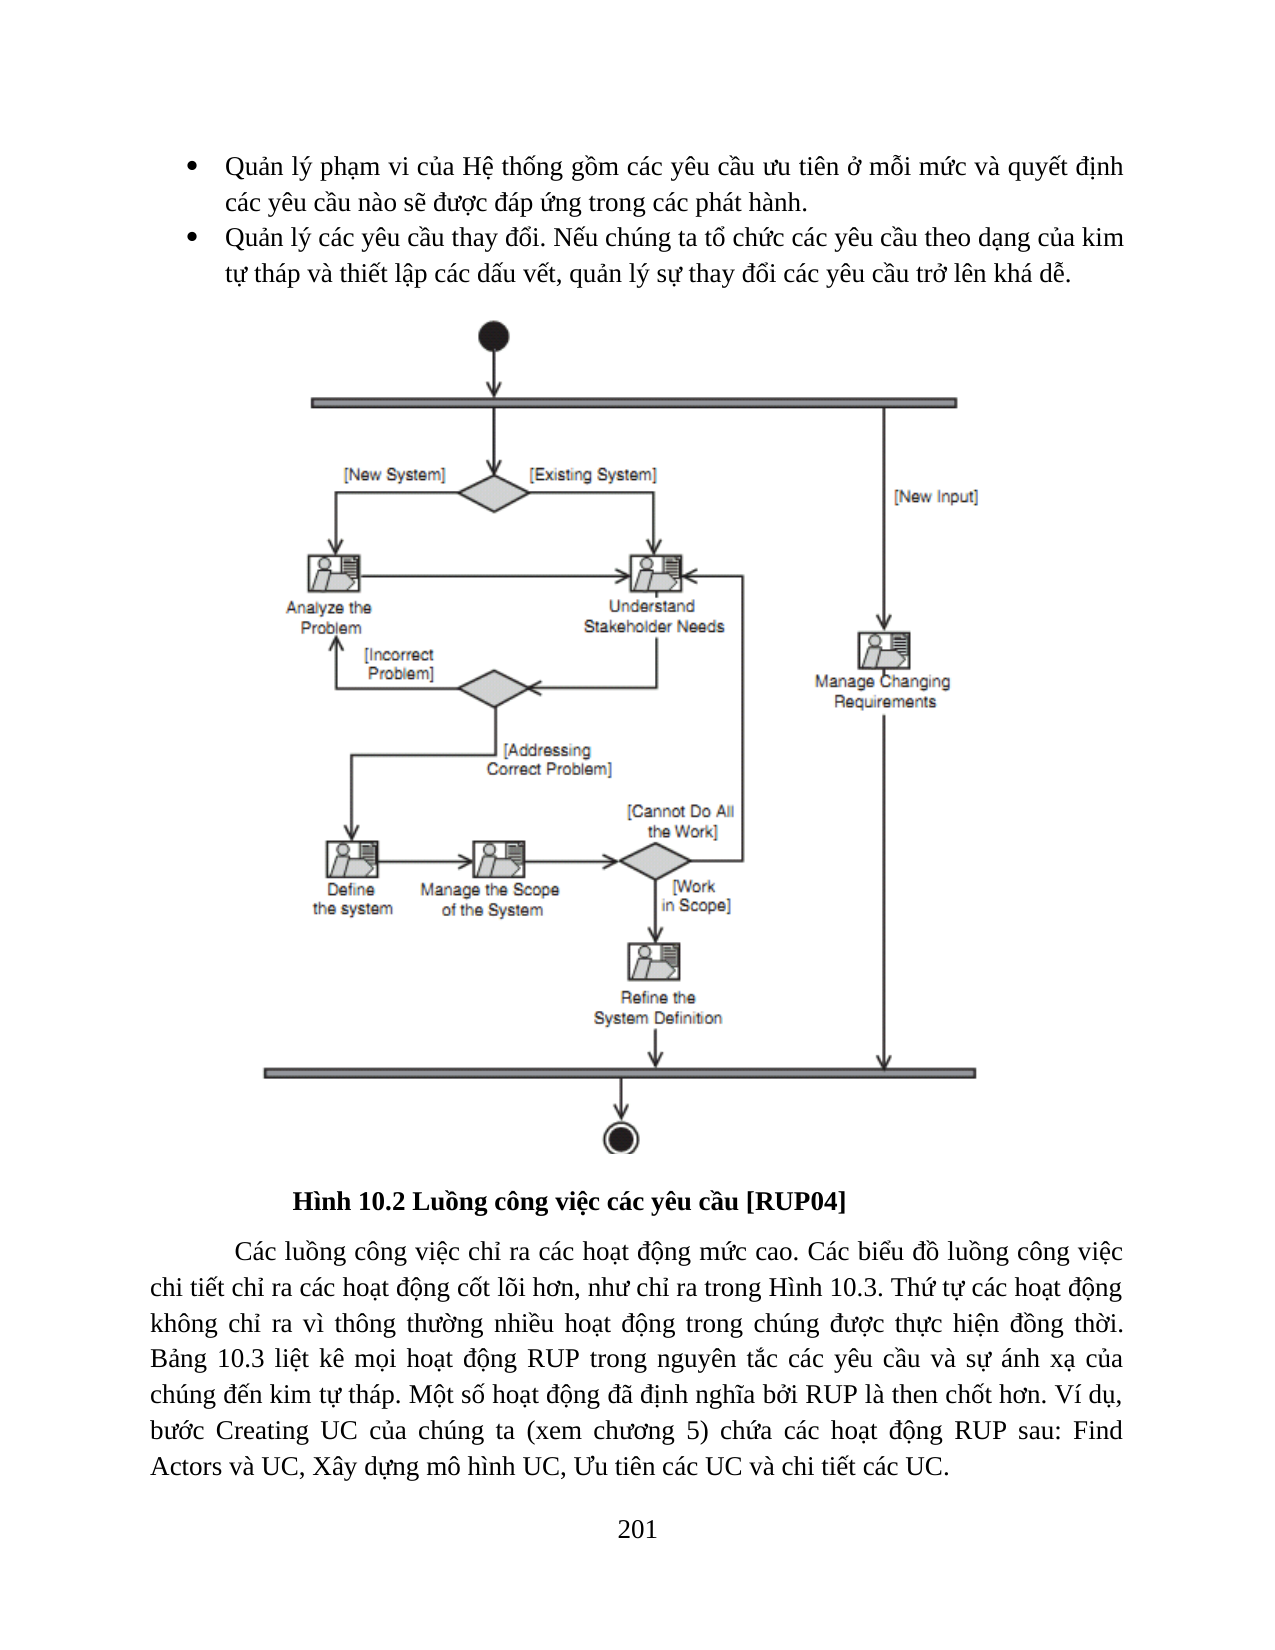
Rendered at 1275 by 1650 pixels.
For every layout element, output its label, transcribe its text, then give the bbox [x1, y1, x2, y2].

list Quản lý các yêu cầu thay đổi. Nếu chúng ta tổ chức các yêu cầu theo dạng của kim tự tháp và thiết lập các dấu vết, quản lý sự thay đổi các yêu cầu trở lên khá dễ. [187, 222, 1125, 288]
text Các luồng công việc chỉ ra các hoạt động mức cao. Các biểu đồ luồng công việc chi tiết chỉ ra các hoạt động cốt lõi hơn, như chỉ ra trong Hình 10.3. Thứ tự các hoạt động không chỉ ra vì thông thường nhiều hoạt động trong chúng được thực hiện đồng thời. Bảng 10.3 liệt kê mọi hoạt động RUP trong nguyên tắc các yêu cầu và sự ánh xạ của chúng đến kim tự tháp. Một số hoạt động đã định nghĩa bởi RUP là then chốt hơn. Ví dụ, bước Creating UC của chúng ta (xem chương 5) chứa các hoạt động RUP sau: Find Actors và UC, Xây dựng mô hình UC, Ưu tiên các UC và chi tiết các UC. [150, 1235, 1125, 1481]
picture [150, 313, 1061, 1154]
list Quản lý phạm vi của Hệ thống gồm các yêu cầu ưu tiên ở mỗi mức và quyết định các yêu cầu nào sẽ được đáp ứng trong các phát hành. [187, 150, 1125, 217]
